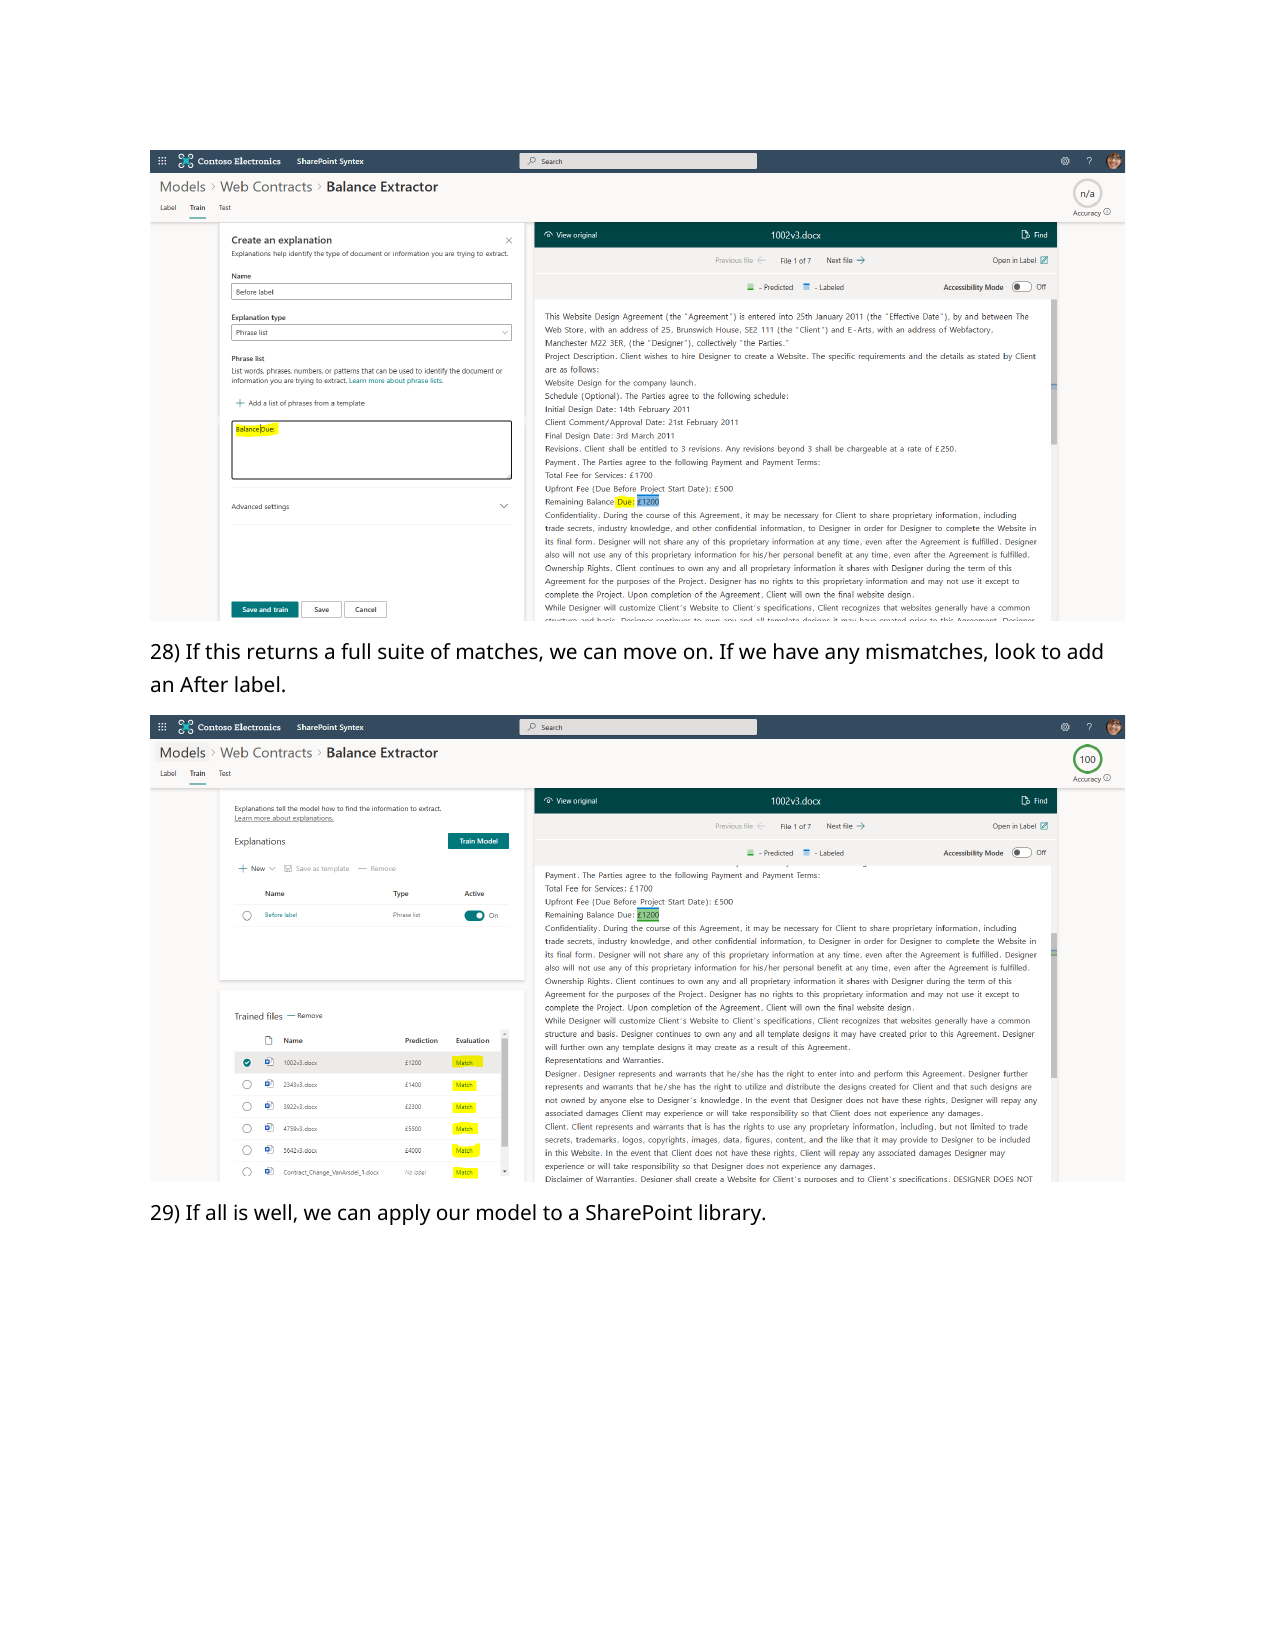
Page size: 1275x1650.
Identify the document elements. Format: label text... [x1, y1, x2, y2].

picture [150, 715, 1125, 1182]
text 29) If all is well, we can apply our model to a SharePoint library. [150, 1198, 1125, 1226]
picture [150, 150, 1125, 621]
text 28) If this returns a full suite of matches, we can move on. If we have any mismatches, look to add an After label. [150, 637, 1125, 698]
